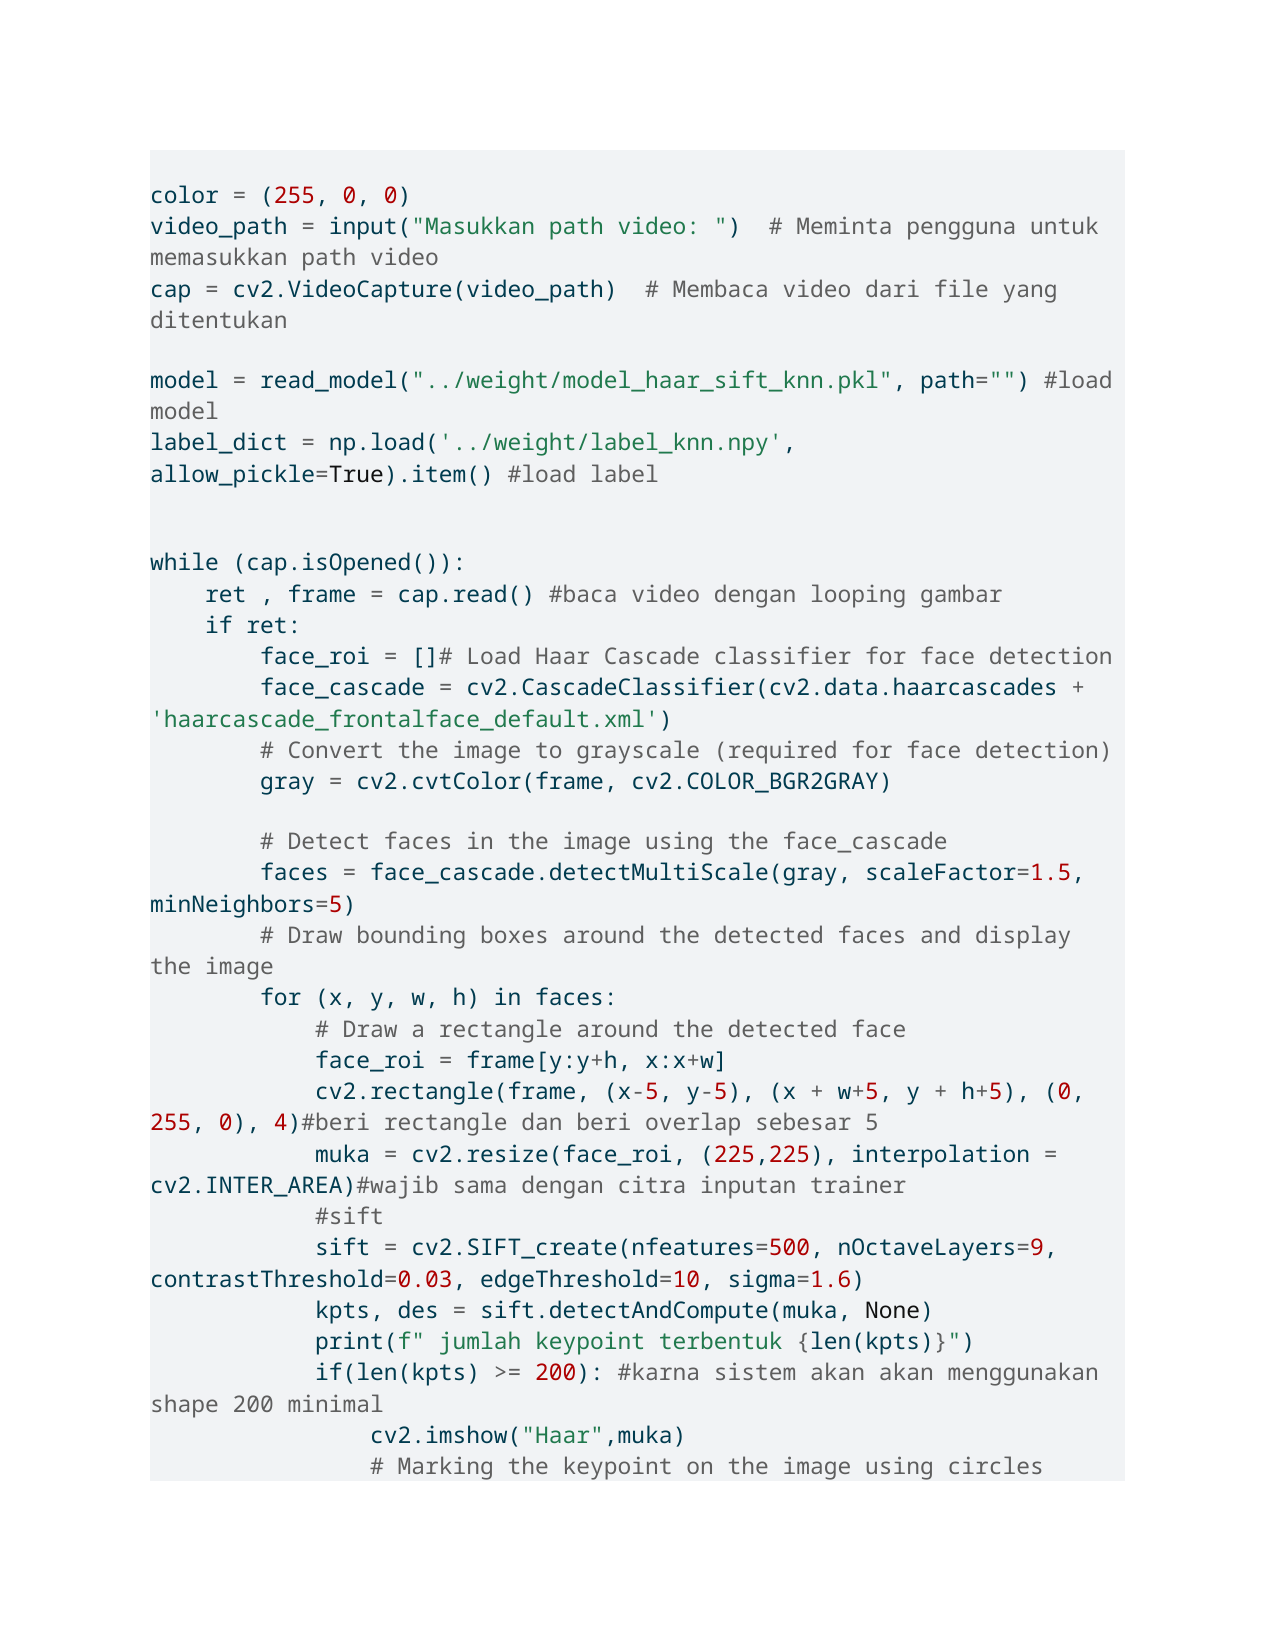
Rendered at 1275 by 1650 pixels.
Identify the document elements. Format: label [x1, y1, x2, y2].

text [150, 150, 1125, 1481]
